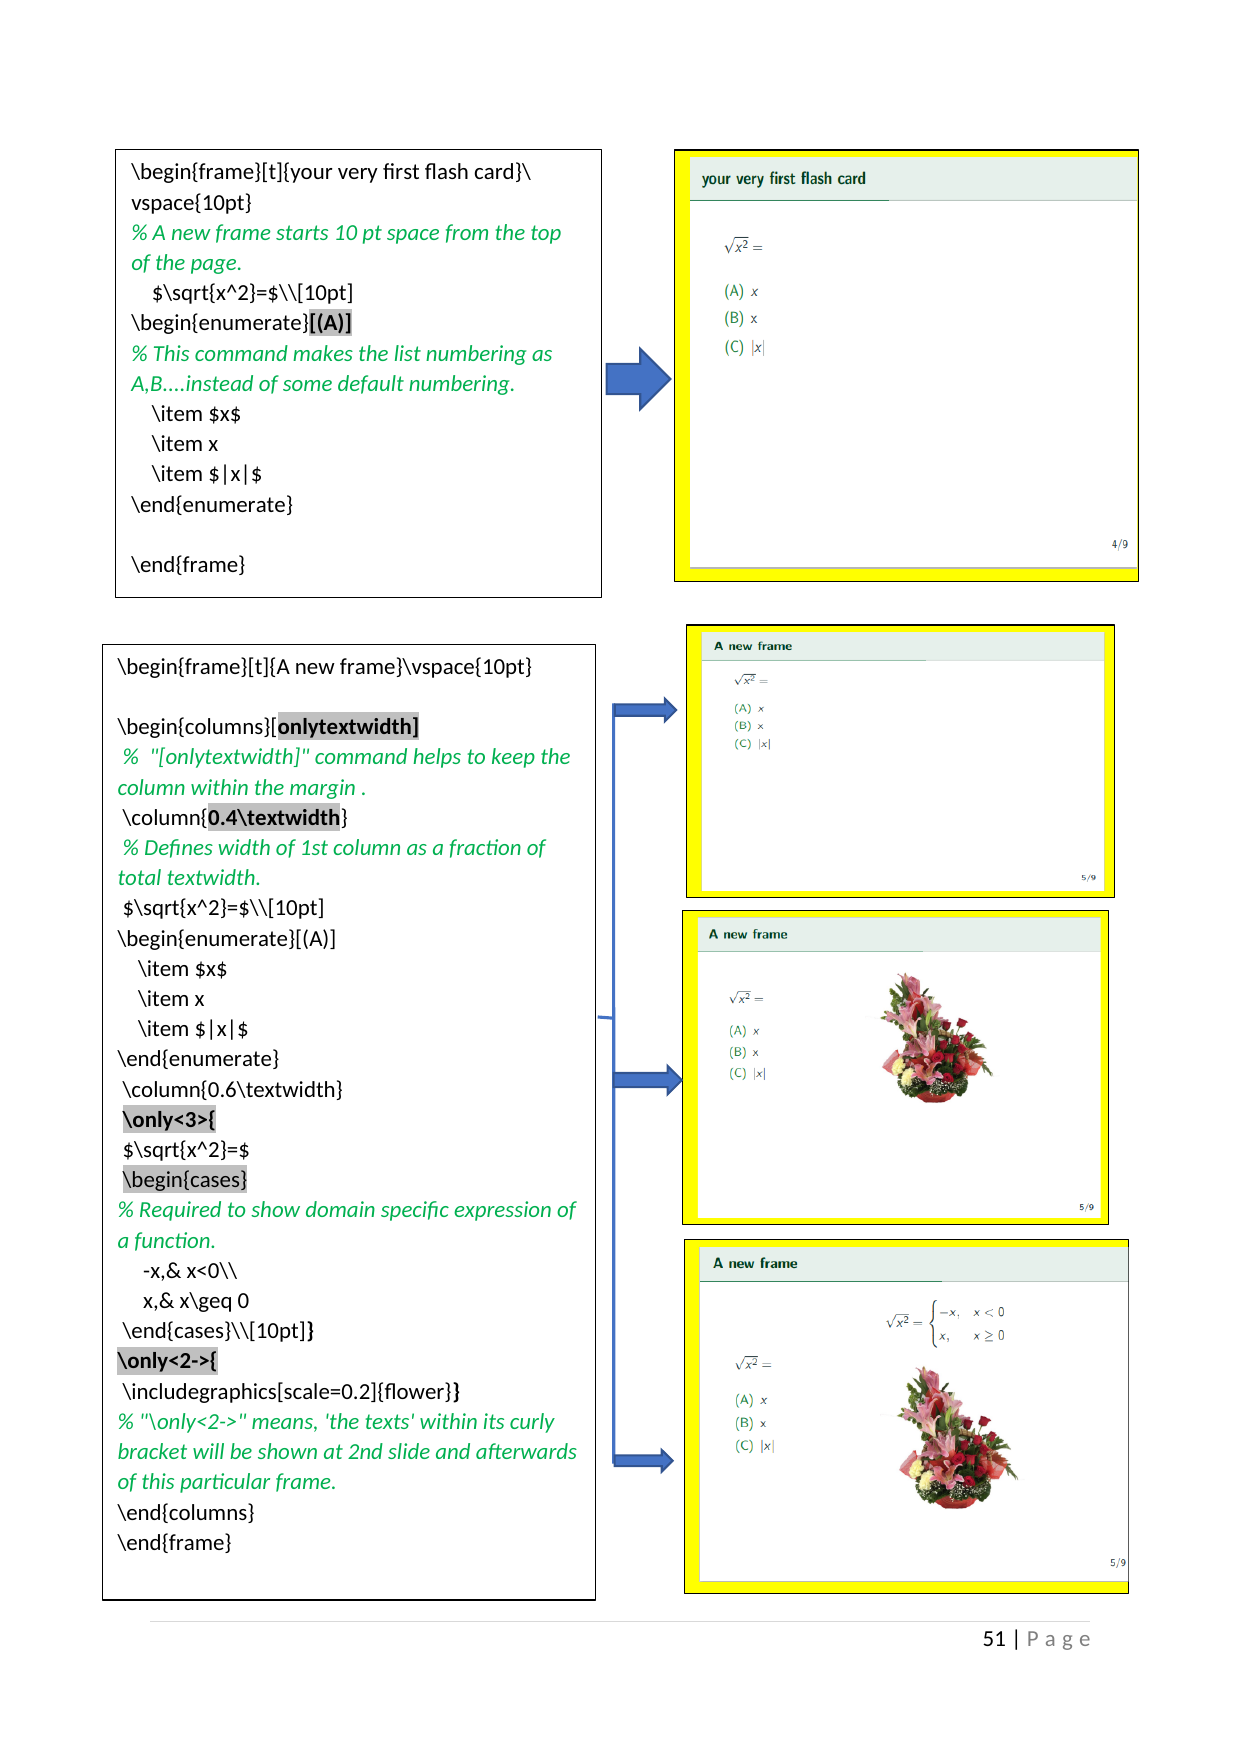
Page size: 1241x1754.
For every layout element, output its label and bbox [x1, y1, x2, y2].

picture [690, 157, 1138, 569]
picture [699, 1247, 1129, 1582]
picture [697, 917, 1101, 1218]
picture [701, 632, 1105, 891]
